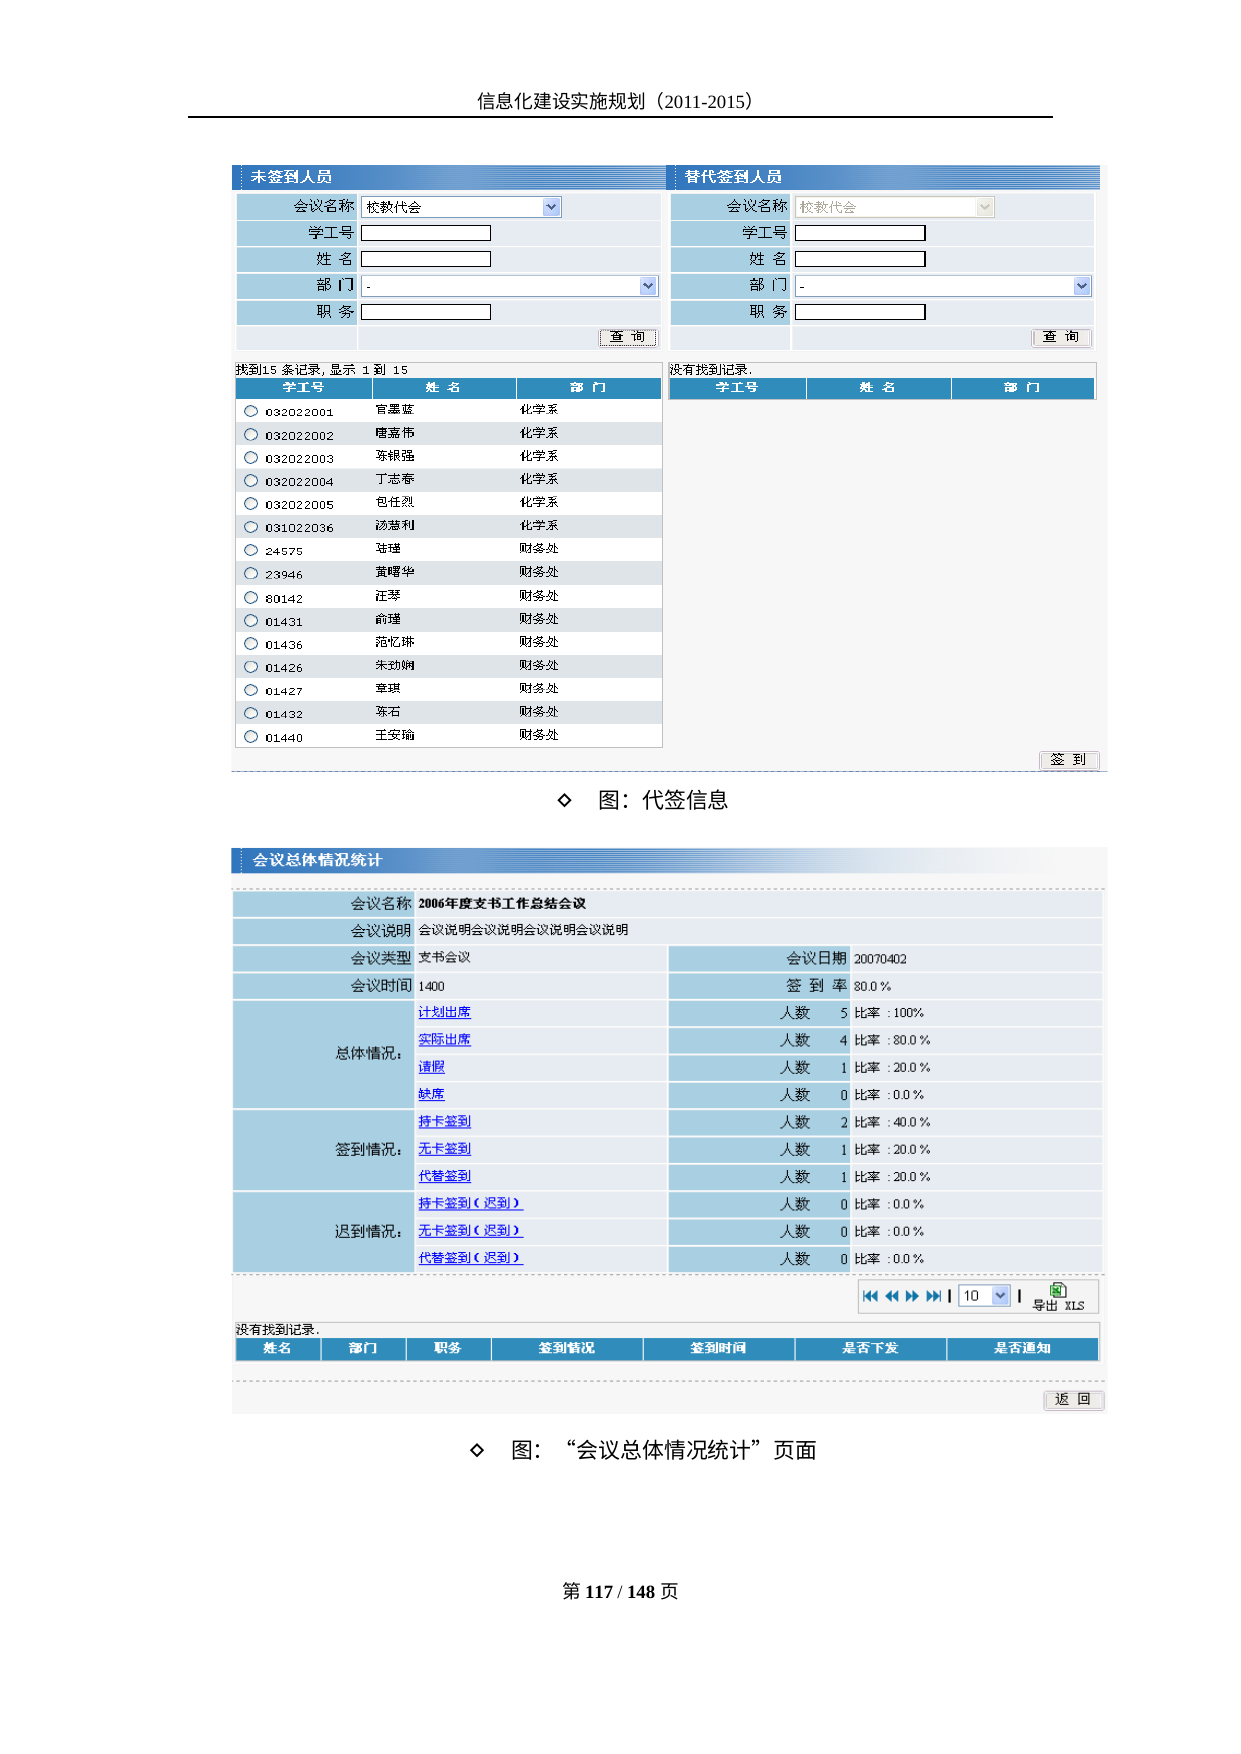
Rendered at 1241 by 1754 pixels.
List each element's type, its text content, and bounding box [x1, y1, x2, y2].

list 图：“会议总体情况统计”页面 [231, 1433, 1053, 1465]
picture [231, 847, 1108, 1414]
list 图：代签信息 [231, 783, 1053, 815]
picture [231, 165, 1108, 772]
